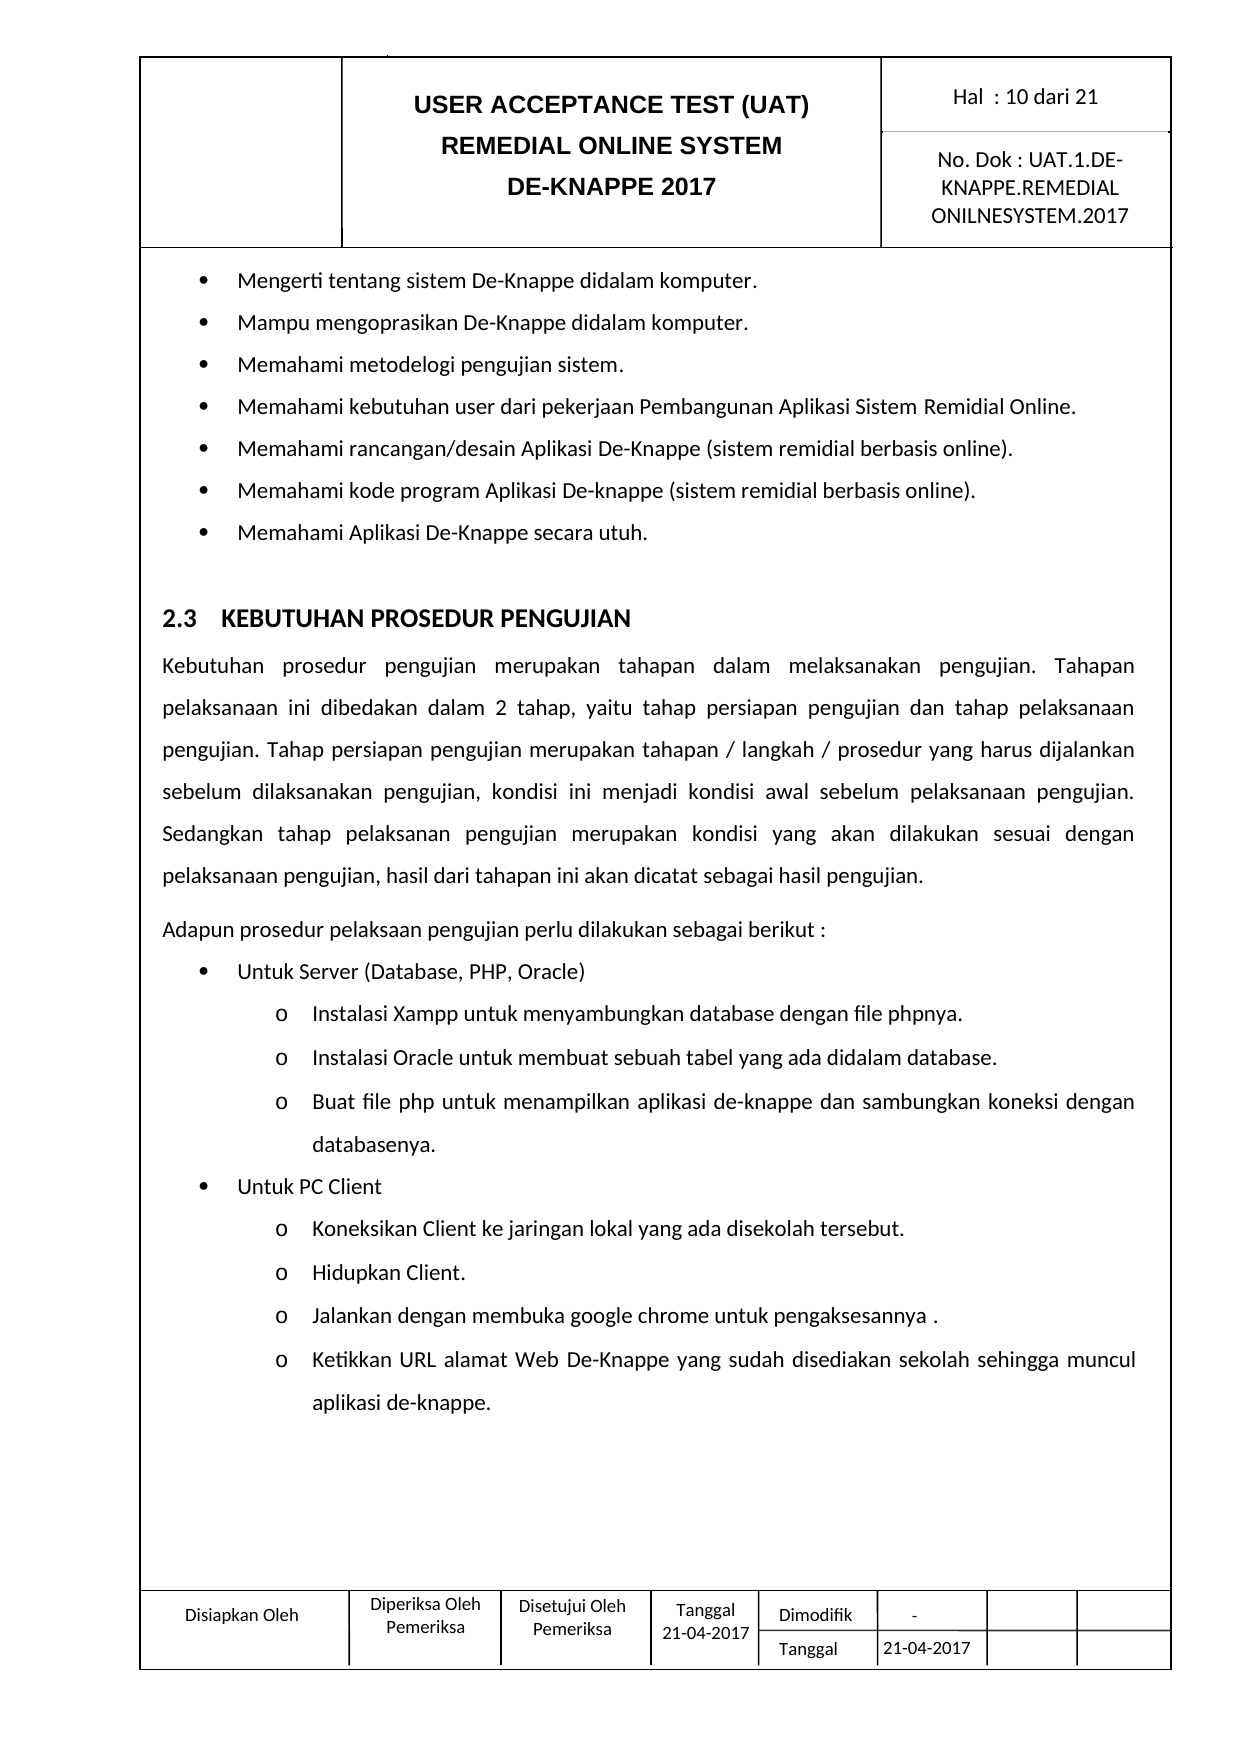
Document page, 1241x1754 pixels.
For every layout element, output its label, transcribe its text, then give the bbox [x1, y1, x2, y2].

list Memahami kebutuhan user dari pekerjaan Pembangunan Aplikasi Sistem Remidial Online. [199, 392, 1137, 420]
list Memahami kode program Aplikasi De-knappe (sistem remidial berbasis online). [199, 476, 1137, 504]
text Adapun prosedur pelaksaan pengujian perlu dilakukan sebagai berikut : [162, 916, 1137, 943]
list Jalankan dengan membuka google chrome untuk pengaksesannya . [274, 1302, 1137, 1331]
list Untuk Server (Database, PHP, Oracle) [199, 957, 1137, 986]
list Memahami Aplikasi De-Knappe secara utuh. [199, 518, 1137, 546]
list Mengerti tentang sistem De-Knappe didalam komputer. [199, 266, 1137, 294]
list Instalasi Oracle untuk membuat sebuah tabel yang ada didalam database. [274, 1043, 1137, 1072]
list Memahami rancangan/desain Aplikasi De-Knappe (sistem remidial berbasis online). [199, 434, 1137, 462]
list Untuk PC Client [199, 1172, 1137, 1200]
list Ketikkan URL alamat Web De-Knappe yang sudah disediakan sekolah sehingga muncul aplikasi de-knappe. [274, 1345, 1137, 1416]
list Instalasi Xampp untuk menyambungkan database dengan file phpnya. [274, 999, 1137, 1029]
subtitle KEBUTUHAN PROSEDUR PENGUJIAN [162, 602, 1137, 635]
list Koneksikan Client ke jaringan lokal yang ada disekolah tersebut. [274, 1214, 1137, 1243]
list Hidupkan Client. [274, 1258, 1137, 1287]
text Kebutuhan prosedur pengujian merupakan tahapan dalam melaksanakan pengujian. Tahapan pelaksanaan ini dibedakan dalam 2 tahap, yaitu tahap persiapan pengujian dan tahap pelaksanaan pengujian. Tahap persiapan pengujian merupakan tahapan / langkah / prosedur yang harus dijalankan sebelum dilaksanakan pengujian, kondisi ini menjadi kondisi awal sebelum pelaksanaan pengujian. Sedangkan tahap pelaksanan pengujian merupakan kondisi yang akan dilakukan sesuai dengan pelaksanaan pengujian, hasil dari tahapan ini akan dicatat sebagai hasil pengujian. [162, 651, 1137, 889]
list Mampu mengoprasikan De-Knappe didalam komputer. [199, 308, 1137, 336]
list Memahami metodelogi pengujian sistem. [199, 350, 1137, 378]
list Buat file php untuk menampilkan aplikasi de-knappe dan sambungkan koneksi dengan databasenya. [274, 1087, 1137, 1158]
